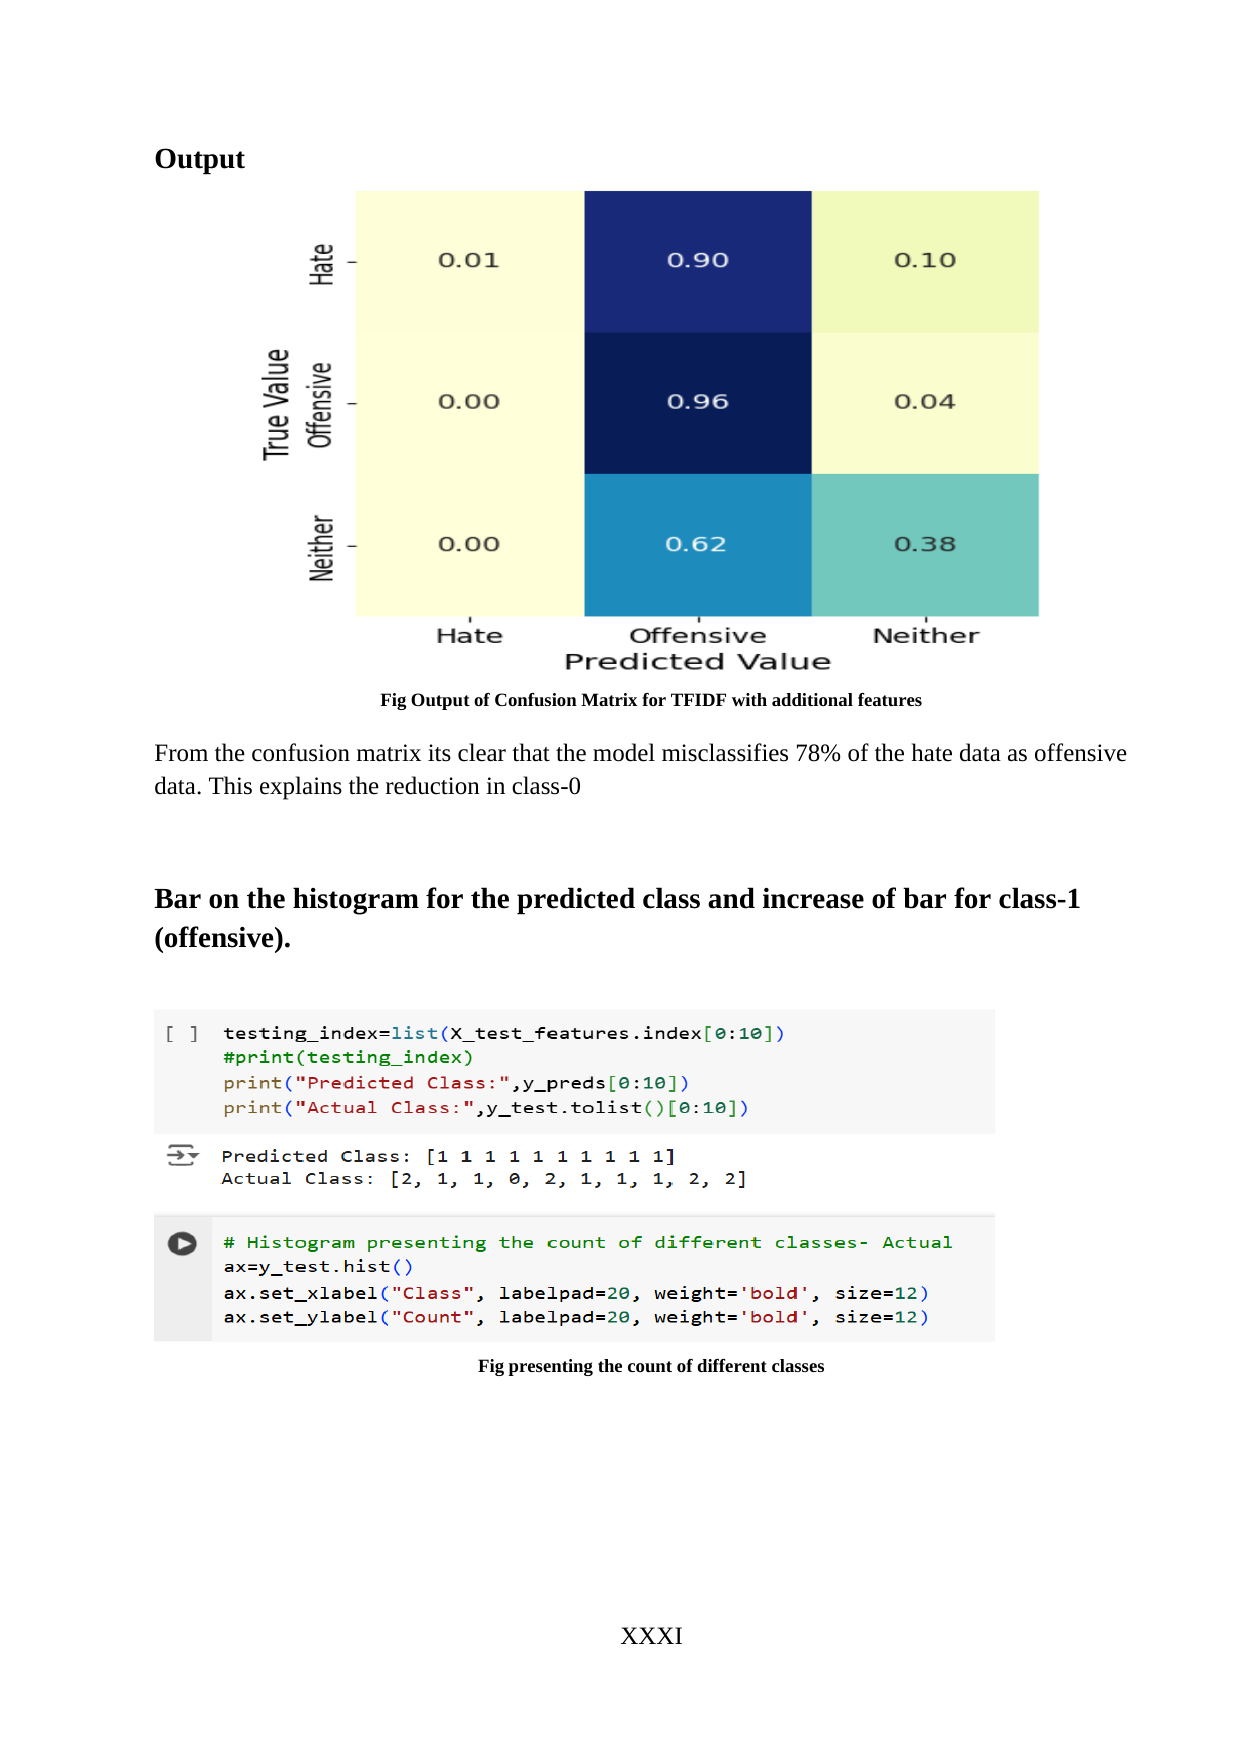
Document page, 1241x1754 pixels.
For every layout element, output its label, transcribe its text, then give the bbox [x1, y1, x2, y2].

text Fig Output of Confusion Matrix for TFIDF with additional features [154, 688, 1148, 710]
text Fig presenting the count of different classes [154, 1355, 1148, 1377]
picture [246, 180, 1057, 685]
text From the confusion matrix its clear that the model misclassifies 78% of the hate data as offensive data. This explains the reduction in class-0 [154, 738, 1148, 800]
text Bar on the histogram for the predicted class and increase of bar for class-1 (offensive). [154, 881, 1148, 953]
text Output [154, 142, 1148, 175]
picture [154, 996, 996, 1352]
